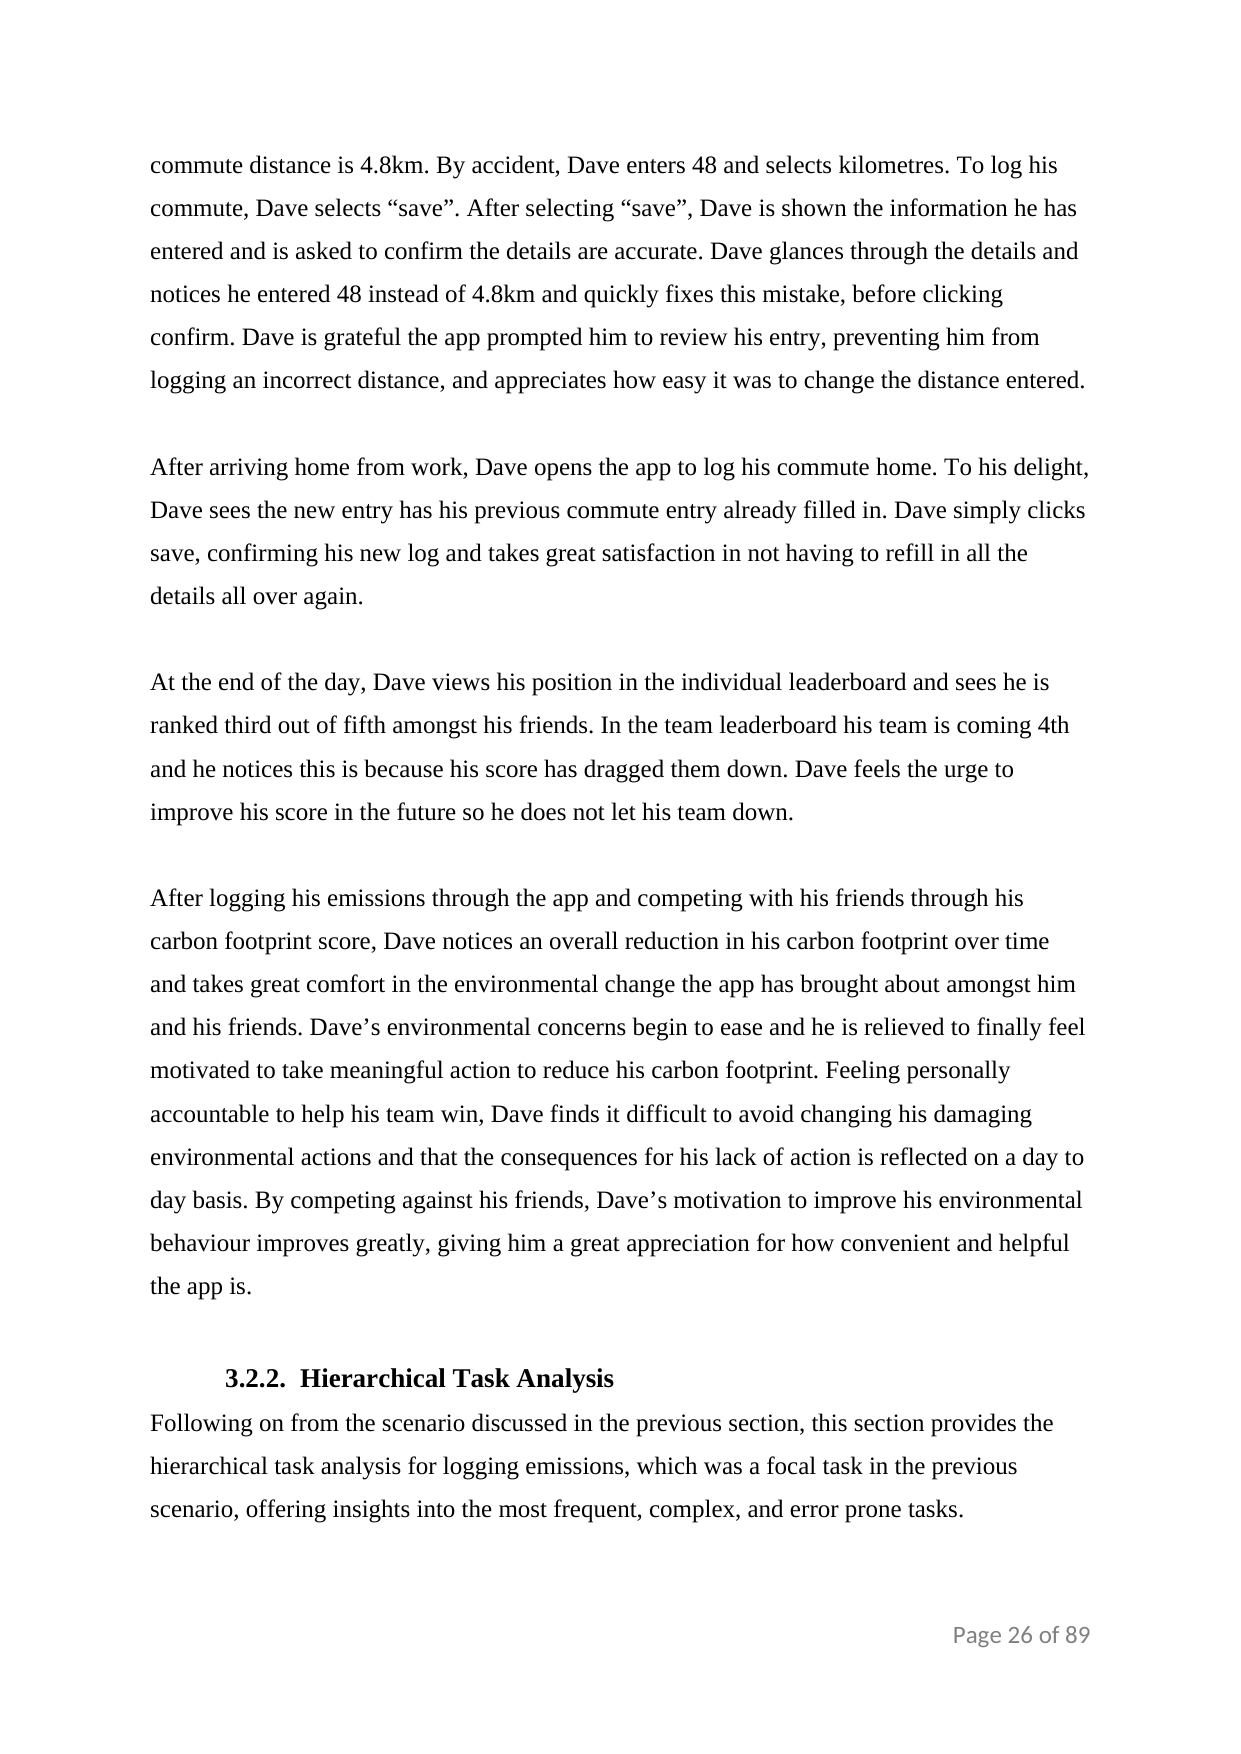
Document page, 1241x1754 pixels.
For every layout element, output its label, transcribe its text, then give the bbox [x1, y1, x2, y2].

text After arriving home from work, Dave opens the app to log his commute home. To his delight, Dave sees the new entry has his previous commute entry already filled in. Dave simply clicks save, confirming his new log and takes great satisfaction in not having to refill in all the details all over again. [150, 452, 1090, 610]
text After logging his emissions through the app and competing with his friends through his carbon footprint score, Dave notices an overall reduction in his carbon footprint over time and takes great comfort in the environmental change the app has brought about amongst him and his friends. Dave’s environmental concerns begin to ease and he is relieved to finally feel motivated to take meaningful action to reduce his carbon footprint. Feeling personally accountable to help his team win, Dave finds it difficult to avoid changing his damaging environmental actions and that the consequences for his lack of action is reflected on a day to day basis. By competing against his friends, Dave’s motivation to improve his environmental behaviour improves greatly, giving him a great appreciation for how convenient and helpful the app is. [150, 883, 1090, 1300]
subtitle Hierarchical Task Analysis [209, 1362, 1090, 1393]
text Following on from the scenario discussed in the previous section, this section provides the hierarchical task analysis for logging emissions, which was a focal task in the previous scenario, offering insights into the most frequent, complex, and error prone tasks. [150, 1408, 1090, 1523]
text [150, 150, 1090, 394]
text At the end of the day, Dave views his position in the individual leaderboard and sees he is ranked third out of fifth amongst his friends. In the team leaderboard his team is coming 4th and he notices this is because his score has dragged them down. Dave feels the urge to improve his score in the future so he does not let his team down. [150, 667, 1090, 826]
